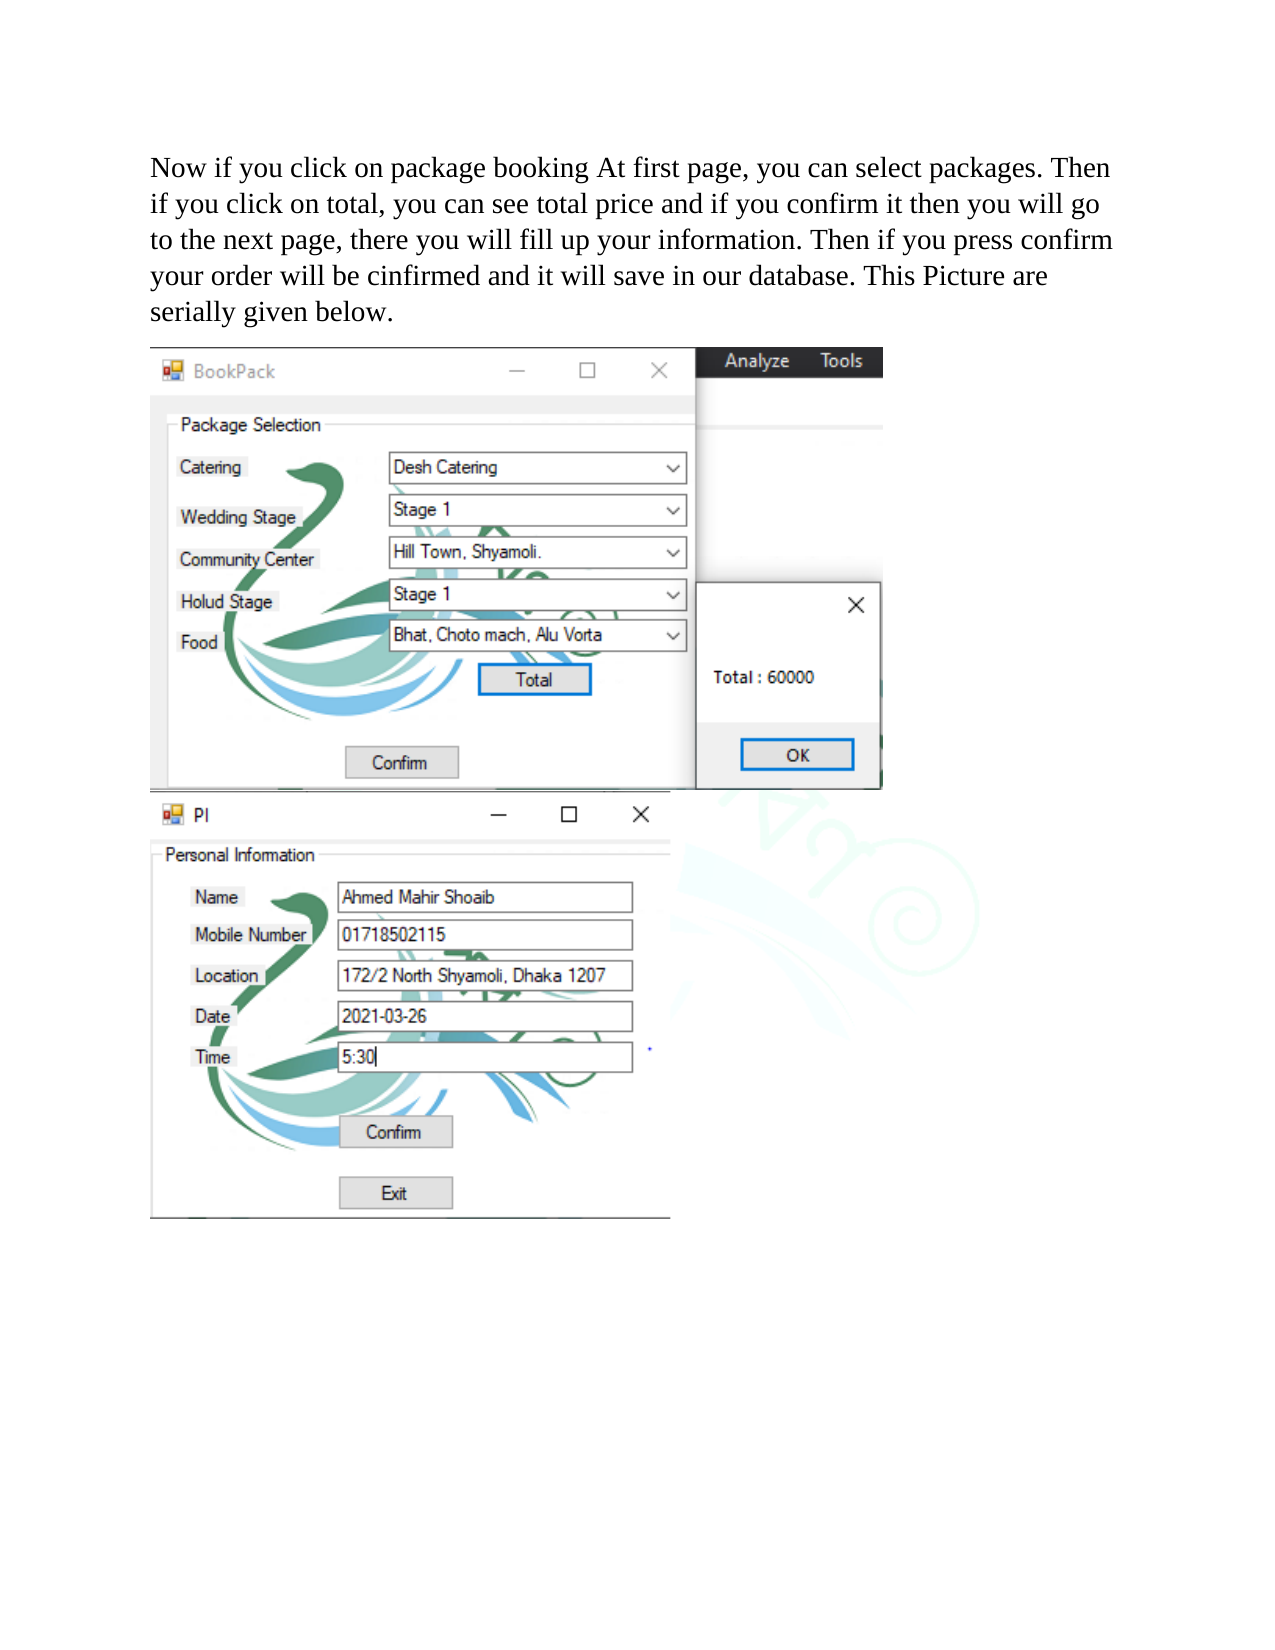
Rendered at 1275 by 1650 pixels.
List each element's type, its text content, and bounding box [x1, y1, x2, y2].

text Now if you click on package booking At first page, you can select packages. Then if you click on total, you can see total price and if you confirm it then you will go to the next page, there you will fill up your information. Then if you press confirm your order will be cinfirmed and it will save in our database. This Picture are serially given below. [150, 150, 1125, 328]
picture [150, 791, 671, 1219]
picture [150, 347, 883, 790]
